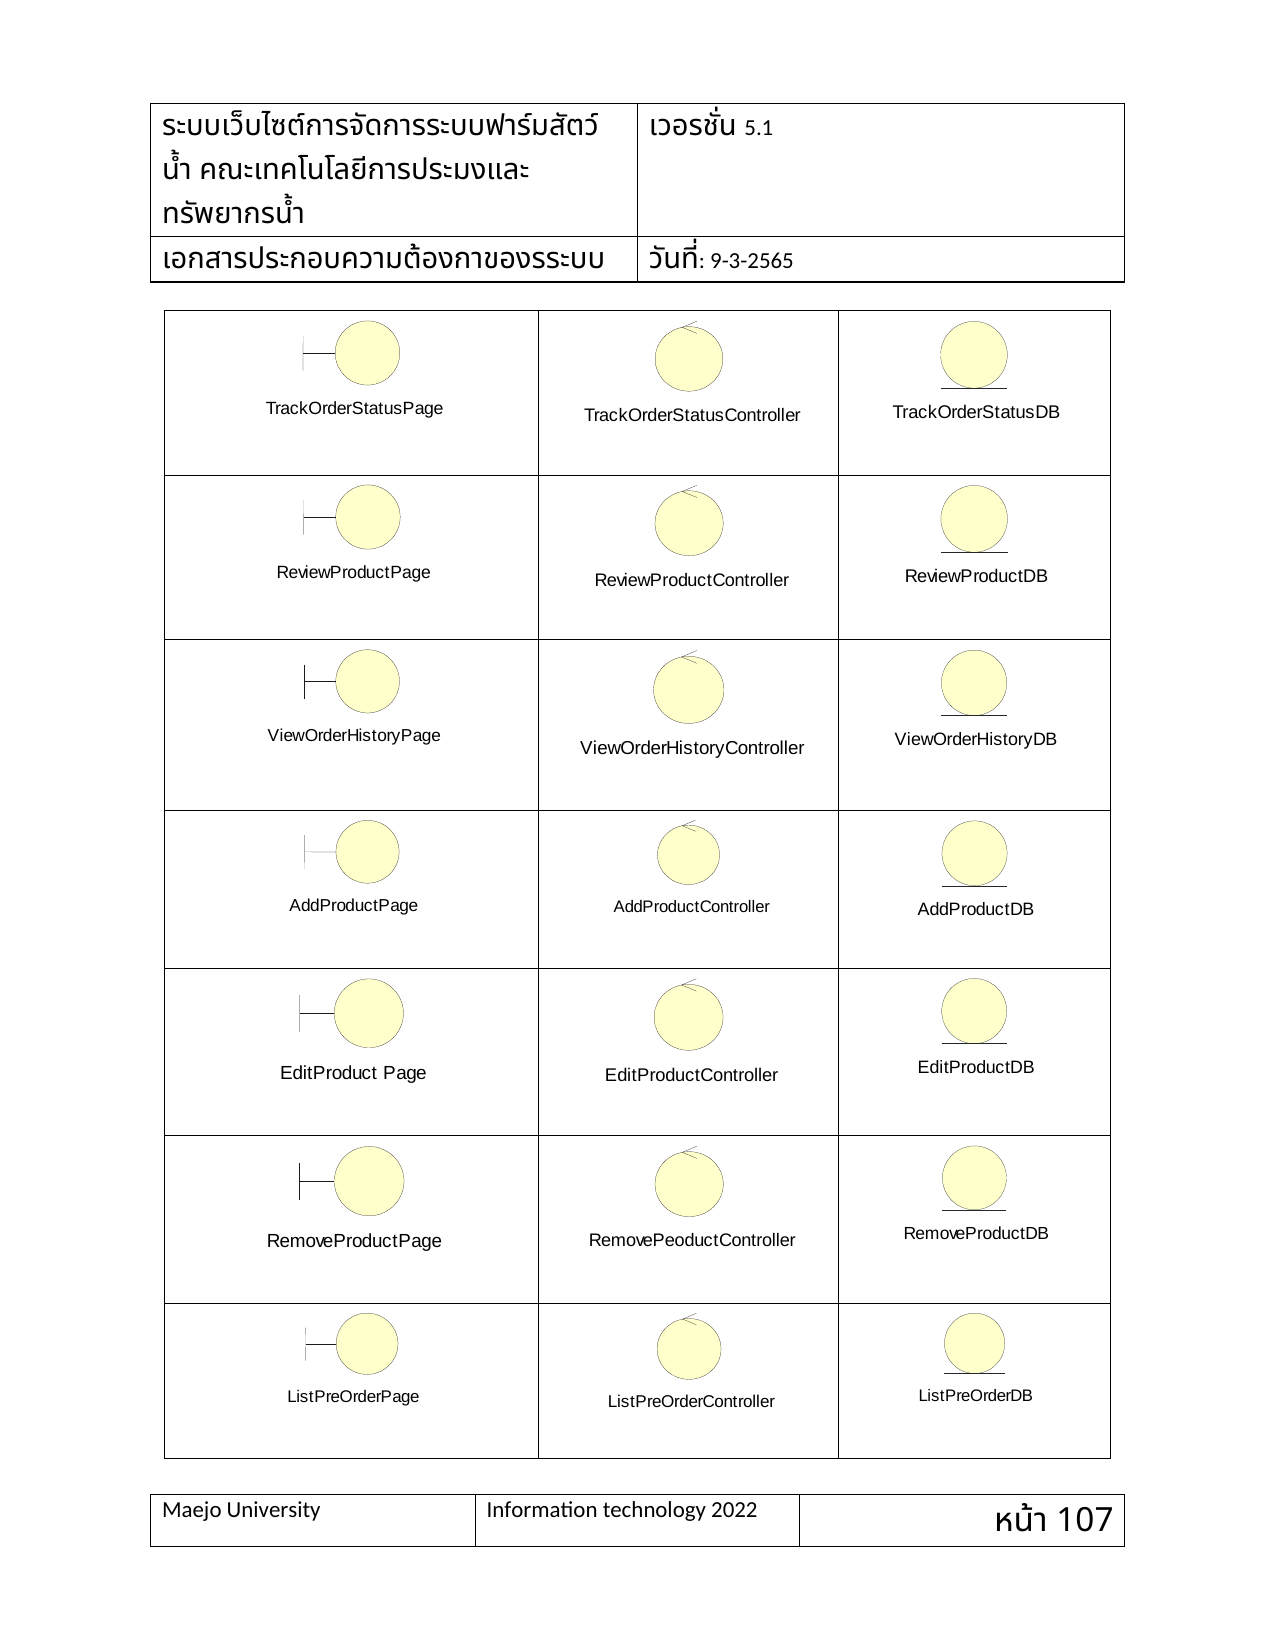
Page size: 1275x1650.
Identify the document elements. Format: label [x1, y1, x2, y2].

table_cell [165, 969, 538, 1135]
table_cell [839, 969, 1110, 1135]
table_cell [539, 476, 838, 639]
table_cell [165, 1304, 538, 1458]
table_cell [165, 640, 538, 810]
table_cell [539, 811, 838, 968]
table_cell [539, 1304, 838, 1458]
table_cell [839, 811, 1110, 968]
table_cell [165, 1136, 538, 1303]
table_cell [839, 476, 1110, 639]
table_cell [839, 640, 1110, 810]
table_cell [839, 1304, 1110, 1458]
table_cell [839, 1136, 1110, 1303]
table_header [839, 311, 1110, 474]
table_cell [539, 640, 838, 810]
table_header [165, 311, 538, 474]
table_header [539, 311, 838, 474]
table_cell [165, 476, 538, 639]
table_cell [165, 811, 538, 968]
table_cell [539, 1136, 838, 1303]
table_cell [539, 969, 838, 1135]
